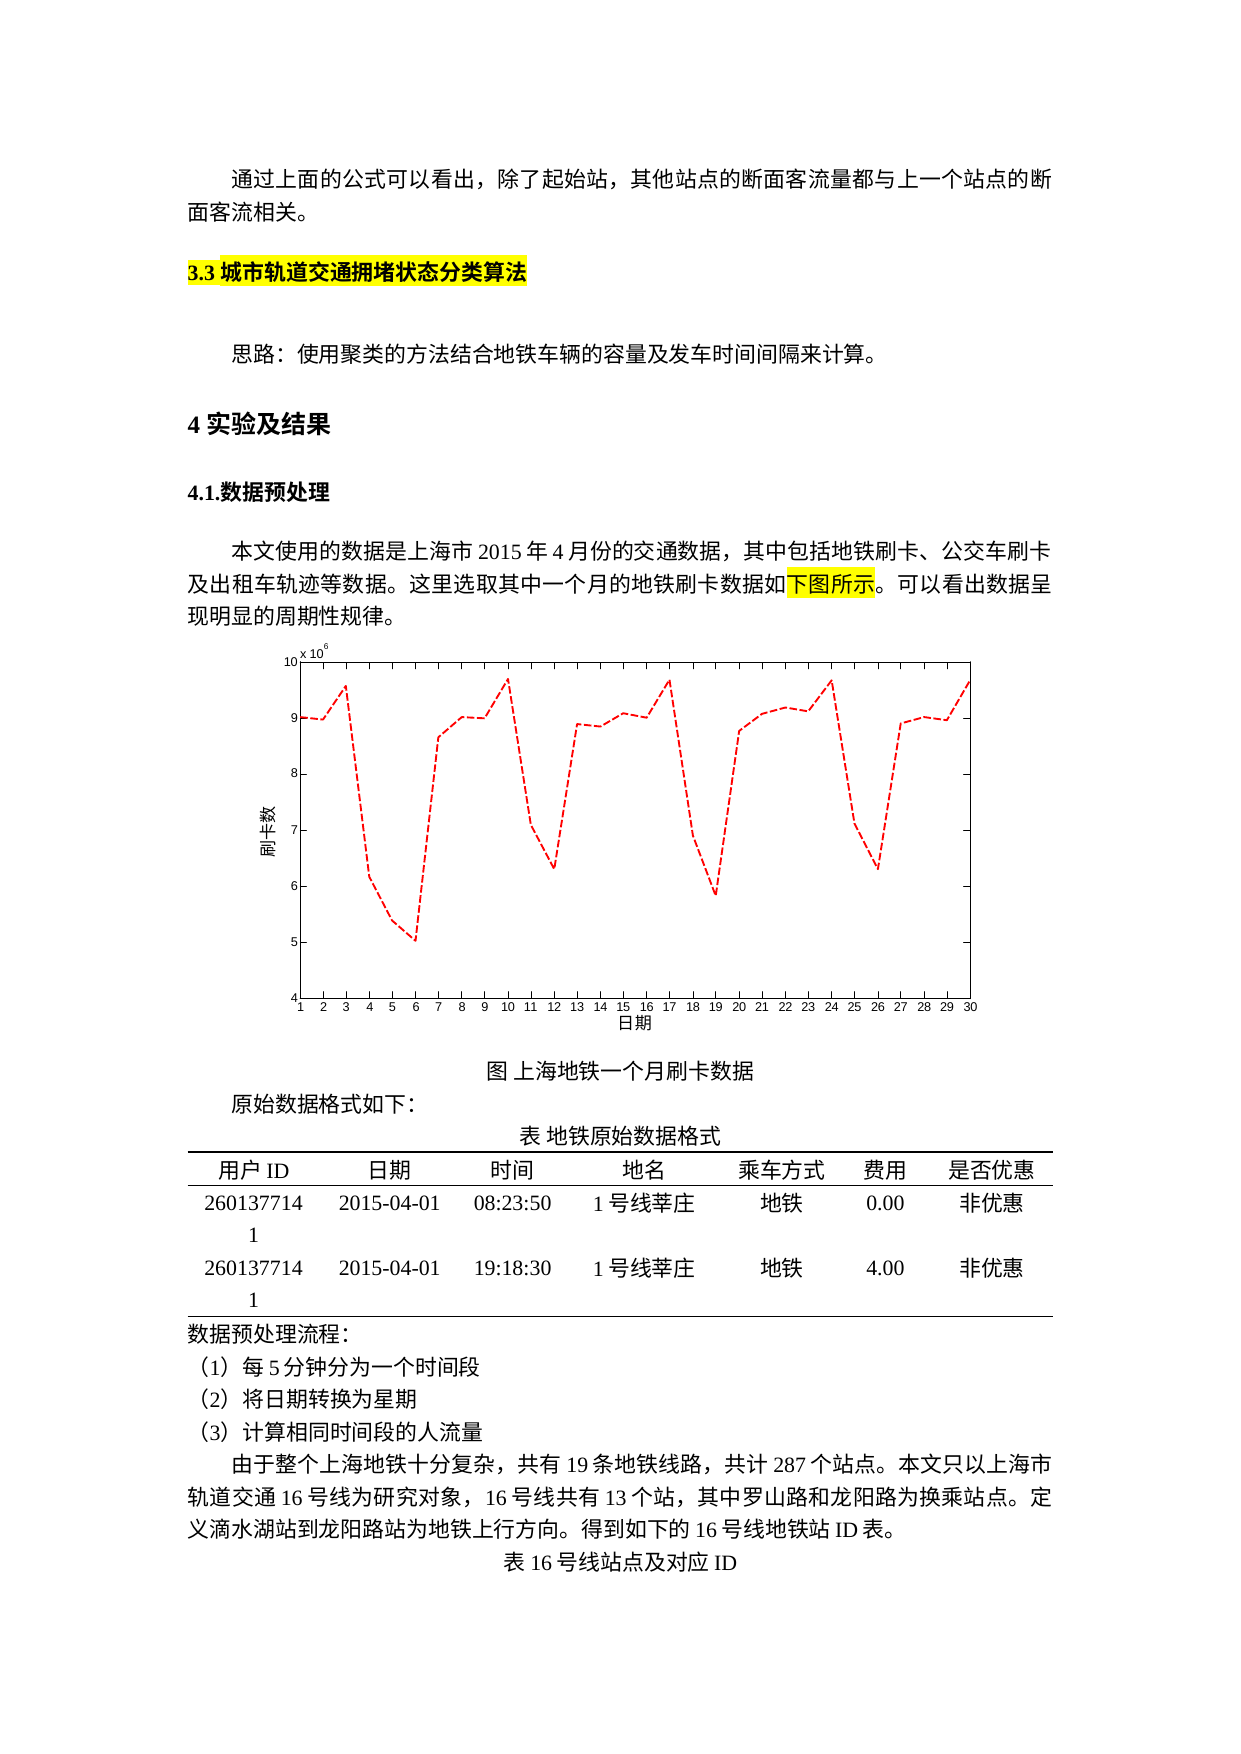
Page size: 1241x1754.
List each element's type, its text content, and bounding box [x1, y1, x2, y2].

table_cell 08:23:50 [460, 1186, 565, 1251]
table_cell 4.00 [840, 1251, 931, 1316]
text 本文使用的数据是上海市2015年4月份的交通数据，其中包括地铁刷卡、公交车刷卡及出租车轨迹等数据。这里选取其中一个月的地铁刷卡数据如下图所示。可以看出数据呈现明显的周期性规律。 [187, 534, 1053, 631]
table_cell 2601377141 [188, 1186, 319, 1251]
text （3）计算相同时间段的人流量 [187, 1414, 1053, 1447]
table_cell 0.00 [840, 1186, 931, 1251]
text 数据预处理流程： [187, 1317, 1053, 1349]
text 原始数据格式如下： [187, 1086, 1053, 1119]
table_cell 19:18:30 [460, 1251, 565, 1316]
table_header 乘车方式 [723, 1153, 840, 1185]
table_header 用户ID [188, 1153, 319, 1185]
text 表 16号线站点及对应ID [187, 1544, 1053, 1577]
table_cell 2015-04-01 [319, 1186, 460, 1251]
table_cell 2601377141 [188, 1251, 319, 1316]
text （2）将日期转换为星期 [187, 1382, 1053, 1414]
table_cell 地铁 [723, 1186, 840, 1251]
subtitle 4 实验及结果 [187, 404, 1053, 441]
table_cell 2015-04-01 [319, 1251, 460, 1316]
table_header 时间 [460, 1153, 565, 1185]
table_cell 1号线莘庄 [565, 1186, 723, 1251]
text 通过上面的公式可以看出，除了起始站，其他站点的断面客流量都与上一个站点的断面客流相关。 [187, 162, 1053, 227]
table_cell 1号线莘庄 [565, 1251, 723, 1316]
table_header 是否优惠 [931, 1153, 1053, 1185]
table_header 费用 [840, 1153, 931, 1185]
text （1）每5分钟分为一个时间段 [187, 1349, 1053, 1382]
table_header 地名 [565, 1153, 723, 1185]
text 表 地铁原始数据格式 [187, 1119, 1053, 1151]
table_cell 非优惠 [931, 1251, 1053, 1316]
table_cell 地铁 [723, 1251, 840, 1316]
table_header 日期 [319, 1153, 460, 1185]
table_cell 非优惠 [931, 1186, 1053, 1251]
text 由于整个上海地铁十分复杂，共有19条地铁线路，共计287个站点。本文只以上海市轨道交通16号线为研究对象，16号线共有13个站，其中罗山路和龙阳路为换乘站点。定义滴水湖站到龙阳路站为地铁上行方向。得到如下的16号线地铁站ID表。 [187, 1447, 1053, 1544]
subtitle 4.1.数据预处理 [187, 475, 1053, 507]
subtitle 3.3 城市轨道交通拥堵状态分类算法 [187, 254, 1053, 287]
text 图 上海地铁一个月刷卡数据 [187, 1054, 1053, 1086]
text 思路：使用聚类的方法结合地铁车辆的容量及发车时间间隔来计算。 [187, 337, 1053, 369]
